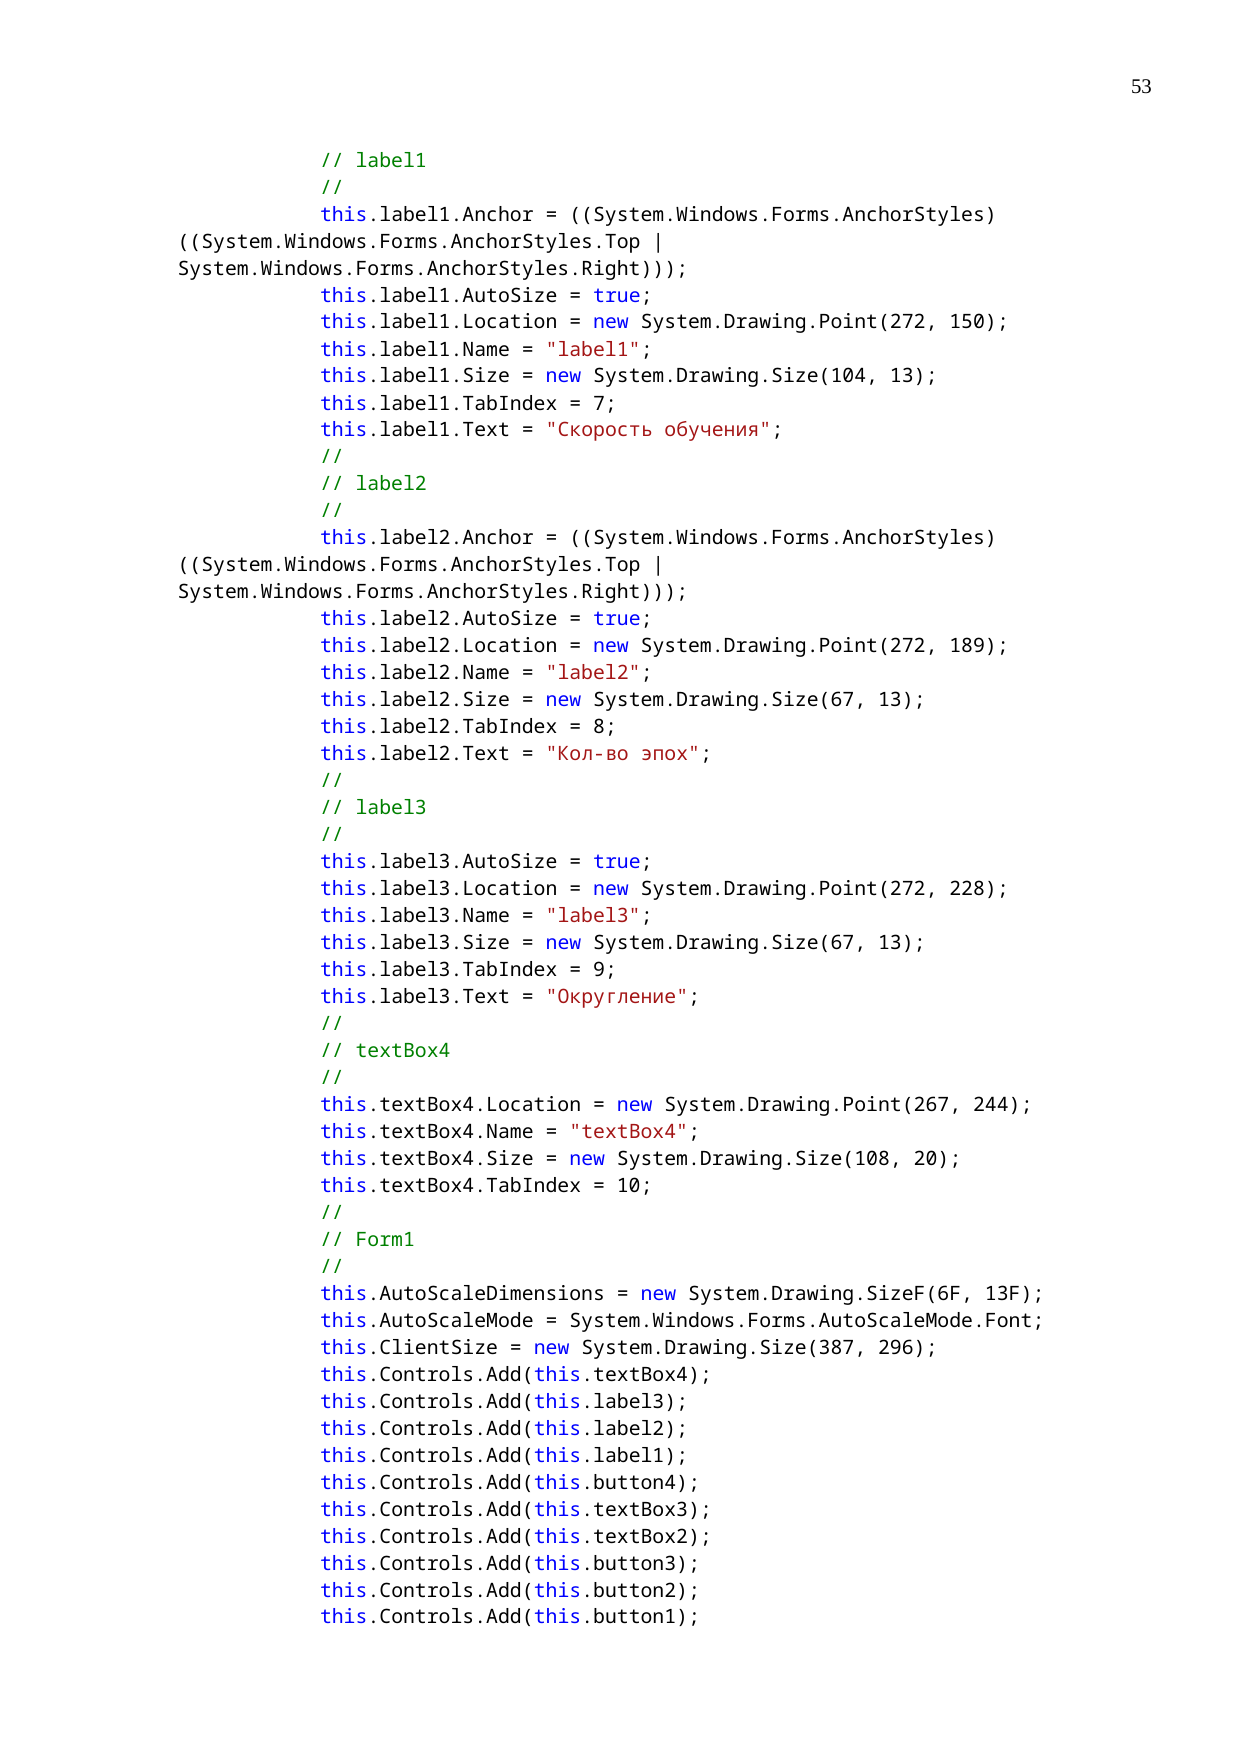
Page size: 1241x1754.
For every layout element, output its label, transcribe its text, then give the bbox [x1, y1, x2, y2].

text this.AutoScaleDimensions = new System.Drawing.SizeF(6F, 13F); [177, 1279, 1152, 1306]
text this.textBox4.Location = new System.Drawing.Point(267, 244); [177, 1090, 1152, 1117]
text this.label1.Text = "Скорость обучения"; [177, 416, 1152, 443]
text // [177, 497, 1152, 524]
text this.label2.Anchor = ((System.Windows.Forms.AnchorStyles)((System.Windows.Forms.AnchorStyles.Top | System.Windows.Forms.AnchorStyles.Right))); [177, 524, 1152, 604]
text this.label3.Name = "label3"; [177, 901, 1152, 928]
text this.label2.Size = new System.Drawing.Size(67, 13); [177, 686, 1152, 712]
text this.ClientSize = new System.Drawing.Size(387, 296); [177, 1333, 1152, 1360]
text // [177, 173, 1152, 200]
text this.label2.Text = "Кол-во эпох"; [177, 739, 1152, 766]
text this.label1.Size = new System.Drawing.Size(104, 13); [177, 362, 1152, 389]
text this.label2.AutoSize = true; [177, 604, 1152, 632]
text this.textBox4.Name = "textBox4"; [177, 1117, 1152, 1144]
text this.Controls.Add(this.textBox3); [177, 1495, 1152, 1522]
text this.Controls.Add(this.textBox4); [177, 1360, 1152, 1387]
text this.label1.AutoSize = true; [177, 281, 1152, 308]
text this.textBox4.Size = new System.Drawing.Size(108, 20); [177, 1144, 1152, 1171]
text // Form1 [177, 1225, 1152, 1252]
text // label3 [177, 793, 1152, 820]
text this.label1.Name = "label1"; [177, 335, 1152, 362]
text this.label2.Location = new System.Drawing.Point(272, 189); [177, 632, 1152, 658]
text // [177, 443, 1152, 470]
text // [177, 766, 1152, 793]
text this.Controls.Add(this.label1); [177, 1441, 1152, 1468]
text this.Controls.Add(this.label3); [177, 1387, 1152, 1414]
text // [177, 1009, 1152, 1036]
text this.Controls.Add(this.label2); [177, 1414, 1152, 1441]
text this.Controls.Add(this.button3); [177, 1549, 1152, 1576]
text this.label1.Anchor = ((System.Windows.Forms.AnchorStyles)((System.Windows.Forms.AnchorStyles.Top | System.Windows.Forms.AnchorStyles.Right))); [177, 200, 1152, 281]
text this.label2.Name = "label2"; [177, 658, 1152, 686]
text this.label1.Location = new System.Drawing.Point(272, 150); [177, 308, 1152, 335]
text // label2 [177, 470, 1152, 497]
text this.Controls.Add(this.textBox2); [177, 1522, 1152, 1549]
text this.Controls.Add(this.button1); [177, 1603, 1152, 1630]
text this.Controls.Add(this.button4); [177, 1468, 1152, 1495]
text this.Controls.Add(this.button2); [177, 1576, 1152, 1603]
text // [177, 1252, 1152, 1279]
text // label1 [177, 146, 1152, 173]
text this.label3.TabIndex = 9; [177, 955, 1152, 982]
text this.label2.TabIndex = 8; [177, 712, 1152, 739]
text this.AutoScaleMode = System.Windows.Forms.AutoScaleMode.Font; [177, 1306, 1152, 1333]
text // textBox4 [177, 1036, 1152, 1063]
text // [177, 820, 1152, 847]
text // [177, 1063, 1152, 1090]
text this.label3.Text = "Округление"; [177, 982, 1152, 1009]
text this.label3.Size = new System.Drawing.Size(67, 13); [177, 928, 1152, 955]
text // [177, 1198, 1152, 1225]
text this.textBox4.TabIndex = 10; [177, 1171, 1152, 1198]
text this.label1.TabIndex = 7; [177, 389, 1152, 416]
text this.label3.Location = new System.Drawing.Point(272, 228); [177, 874, 1152, 901]
text this.label3.AutoSize = true; [177, 847, 1152, 874]
